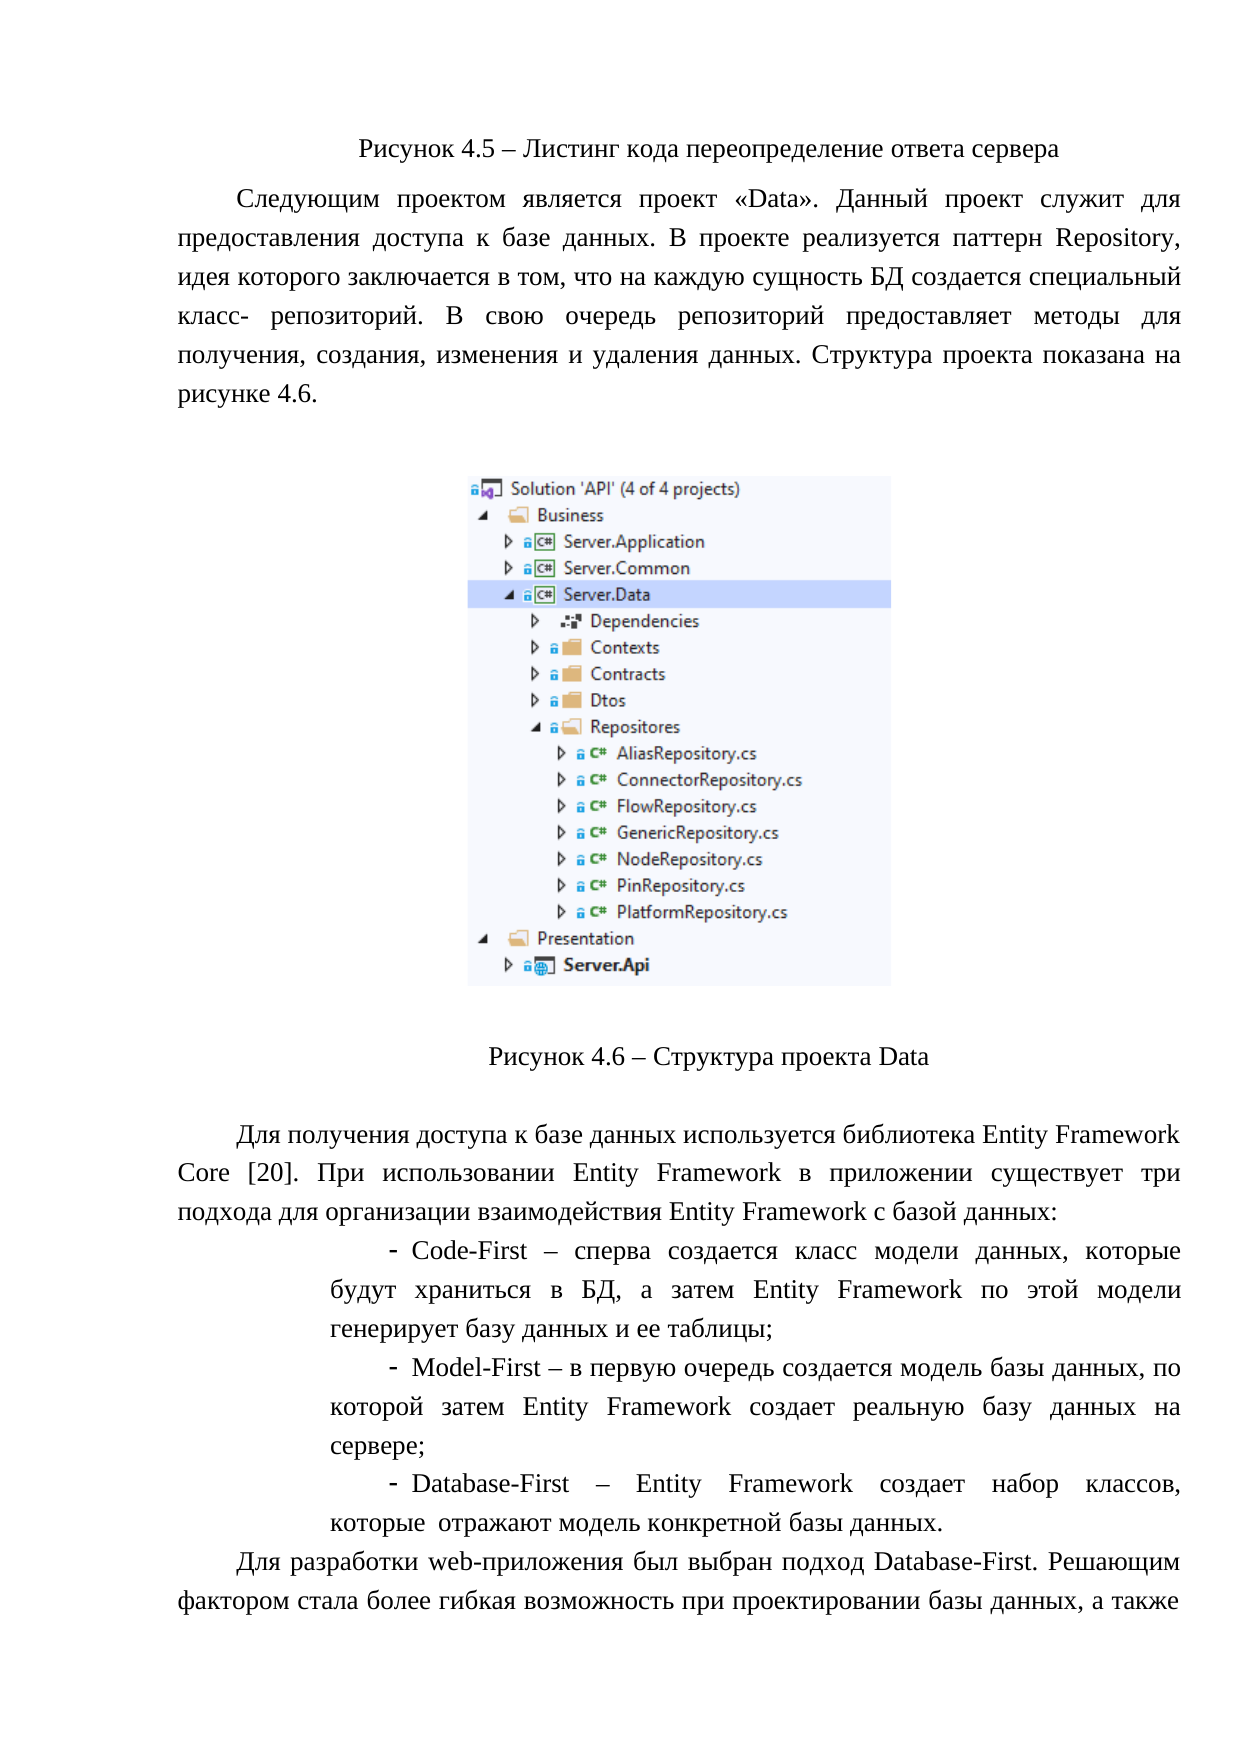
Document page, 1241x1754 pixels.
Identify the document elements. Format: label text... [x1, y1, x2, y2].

picture [467, 476, 892, 986]
text Рисунок 4.5 – Листинг кода переопределение ответа сервера [177, 132, 1181, 163]
text Рисунок 4.6 – Структура проекта Data [177, 1040, 1181, 1071]
list Database-First – Entity Framework создает набор классов, которые отражают модель конкретной базы данных. [330, 1468, 1181, 1538]
list Model-First – в первую очередь создается модель базы данных, по которой затем Entity Framework создает реальную базу данных на сервере; [330, 1351, 1181, 1460]
text Для получения доступа к базе данных используется библиотека Entity Framework Core [20]. При использовании Entity Framework в приложении существует три подхода для организации взаимодействия Entity Framework с базой данных: [177, 1118, 1181, 1227]
text Следующим проектом является проект «Data». Данный проект служит для предоставления доступа к базе данных. В проекте реализуется паттерн Repository, идея которого заключается в том, что на каждую сущность БД создается специальный класс- репозиторий. В свою очередь репозиторий предоставляет методы для получения, создания, изменения и удаления данных. Структура проекта показана на рисунке 4.6. [177, 182, 1181, 408]
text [177, 1546, 1181, 1616]
list Code-First – сперва создается класс модели данных, которые будут храниться в БД, а затем Entity Framework по этой модели генерирует базу данных и ее таблицы; [330, 1234, 1181, 1343]
